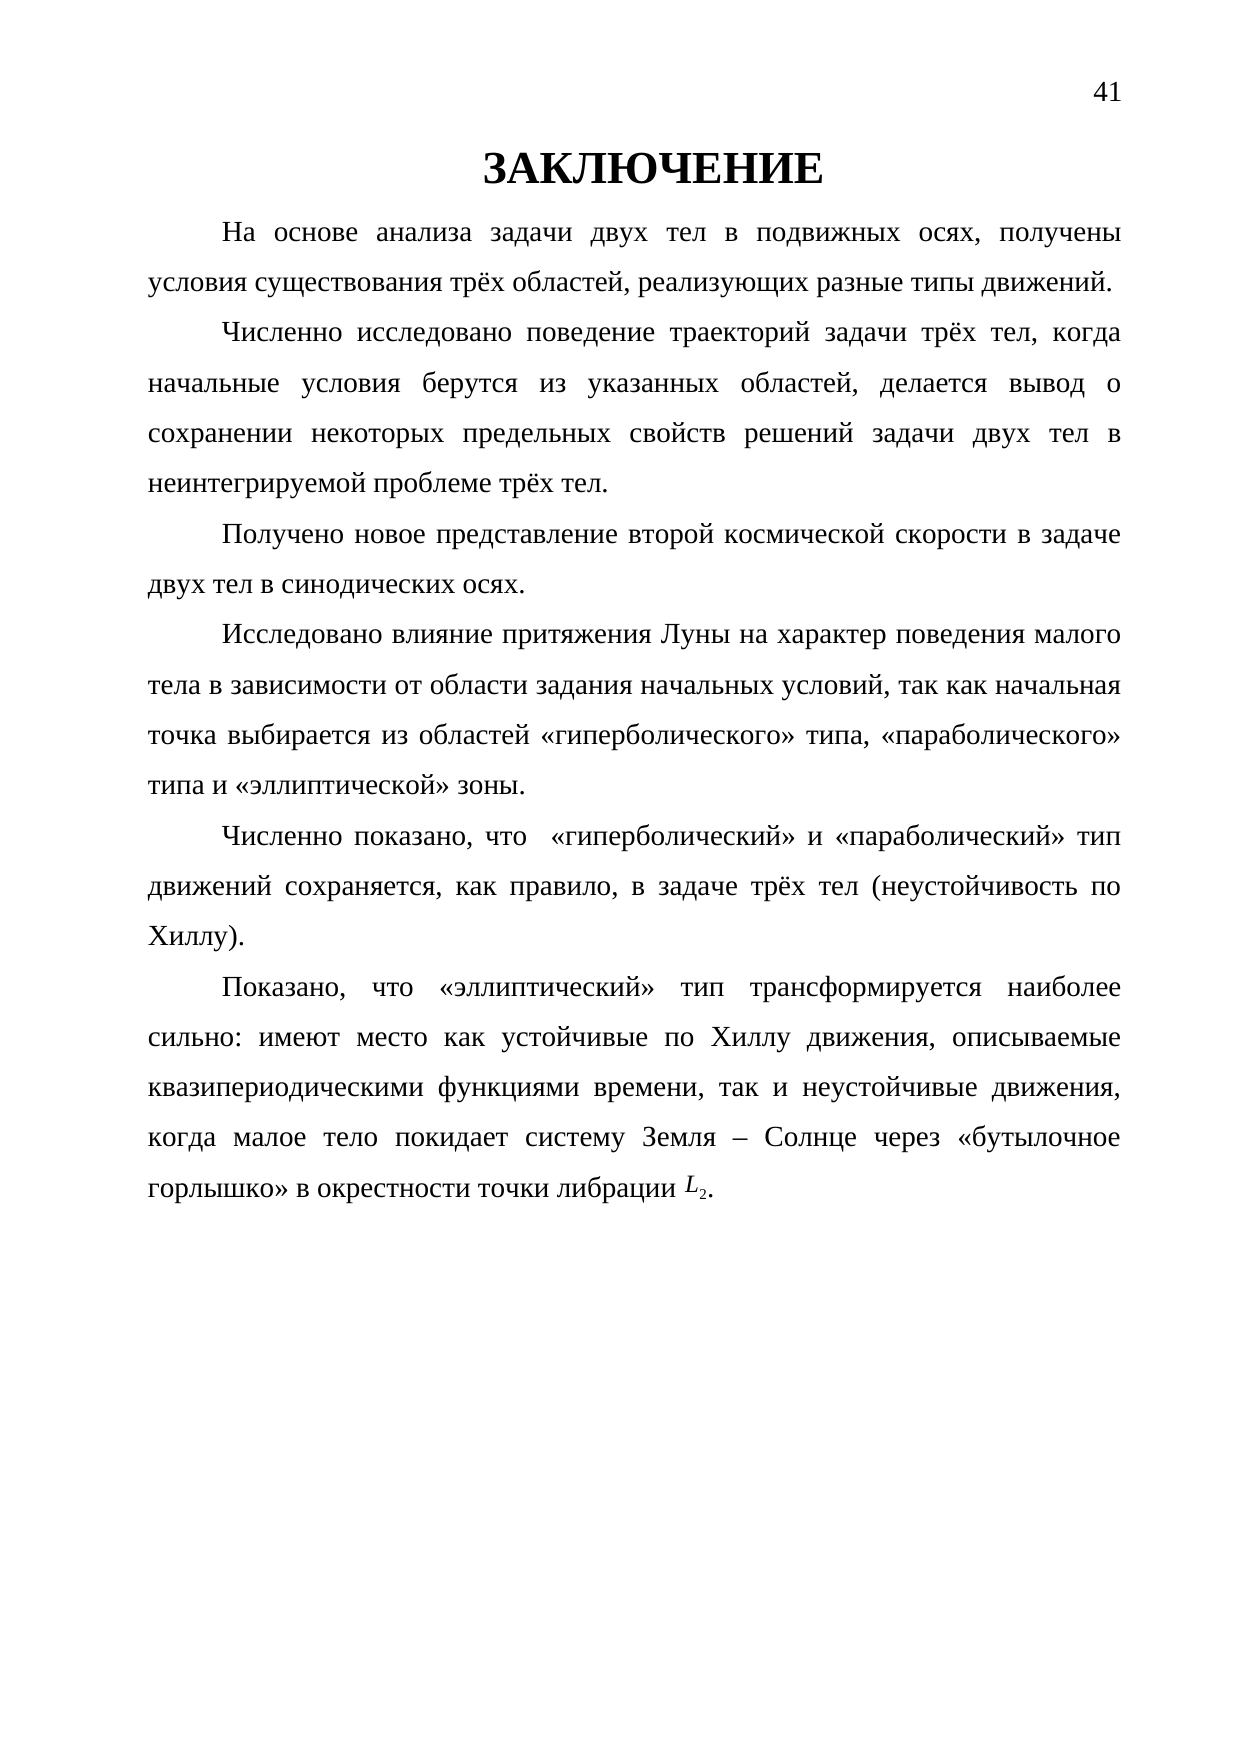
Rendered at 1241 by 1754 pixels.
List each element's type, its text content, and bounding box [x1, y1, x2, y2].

text Получено новое представление второй космической скорости в задаче двух тел в синодических осях. [148, 516, 1122, 600]
text Исследовано влияние притяжения Луны на характер поведения малого тела в зависимости от области задания начальных условий, так как начальная точка выбирается из областей «гиперболического» типа, «параболического» типа и «эллиптической» зоны. [148, 616, 1122, 801]
subtitle ЗАКЛЮЧЕНИЕ [185, 141, 1122, 194]
text Показано, что «эллиптический» тип трансформируется наиболее сильно: имеют место как устойчивые по Хиллу движения, описываемые квазипериодическими функциями времени, так и неустойчивые движения, когда малое тело покидает систему Земля – Солнце через «бутылочное горлышко» в окрестности точки либрации . [148, 969, 1122, 1203]
text Численно исследовано поведение траекторий задачи трёх тел, когда начальные условия берутся из указанных областей, делается вывод о сохранении некоторых предельных свойств решений задачи двух тел в неинтегрируемой проблеме трёх тел. [148, 314, 1122, 499]
text На основе анализа задачи двух тел в подвижных осях, получены условия существования трёх областей, реализующих разные типы движений. [148, 214, 1122, 298]
text Численно показано, что «гиперболический» и «параболический» тип движений сохраняется, как правило, в задаче трёх тел (неустойчивость по Хиллу). [148, 818, 1122, 952]
